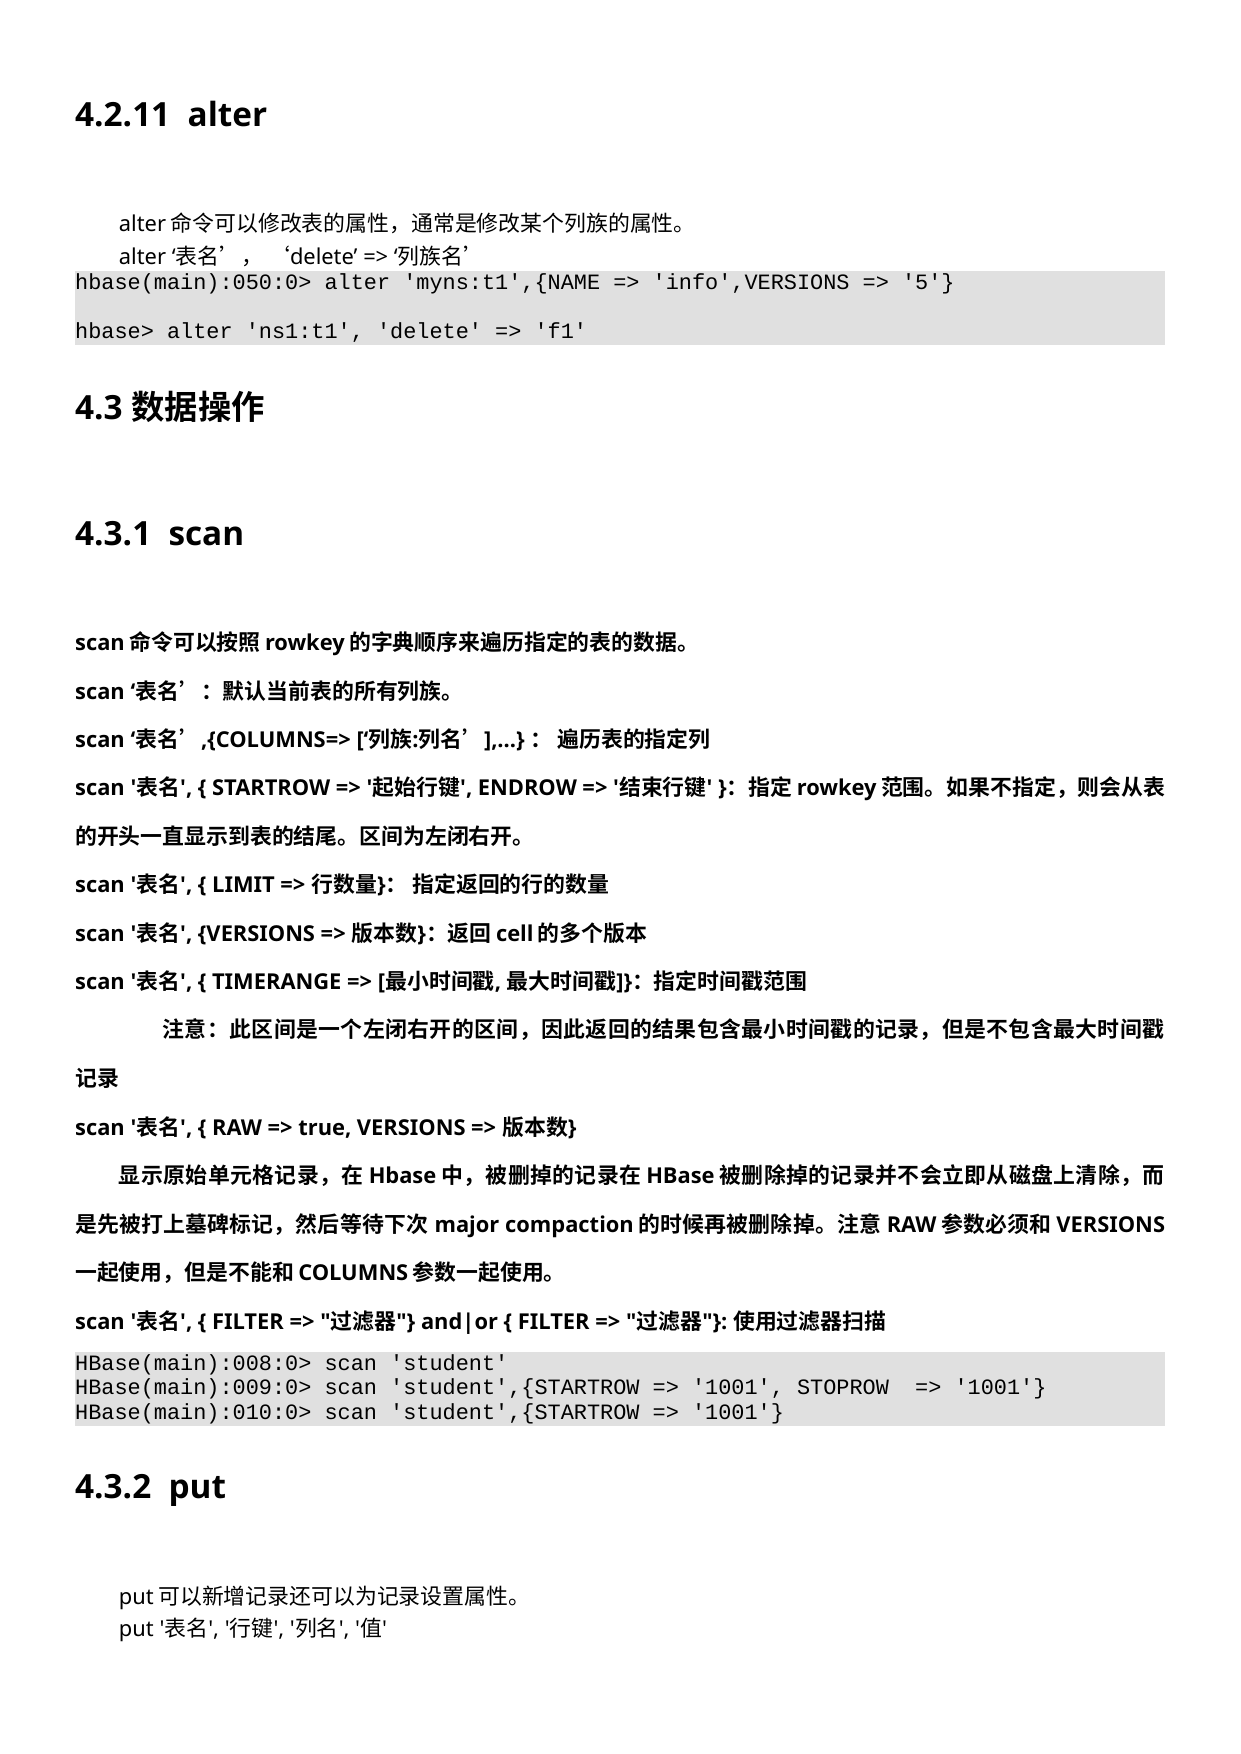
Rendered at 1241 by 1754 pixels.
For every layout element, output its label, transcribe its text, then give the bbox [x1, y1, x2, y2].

subtitle 4.2.11 alter [75, 81, 1165, 146]
text scan '表名', { STARTROW => '起始行键', ENDROW => '结束行键' }：指定rowkey范围。如果不指定，则会从表的开头一直显示到表的结尾。区间为左闭右开。 [75, 770, 1165, 851]
text put '表名', '行键', '列名', '值' [119, 1611, 1165, 1643]
text scan '表名', { LIMIT => 行数量}： 指定返回的行的数量 [75, 867, 1165, 899]
text 注意：此区间是一个左闭右开的区间，因此返回的结果包含最小时间戳的记录，但是不包含最大时间戳记录 [75, 1012, 1165, 1093]
text scan命令可以按照rowkey的字典顺序来遍历指定的表的数据。 [75, 625, 1165, 657]
text 显示原始单元格记录，在Hbase中，被删掉的记录在HBase被删除掉的记录并不会立即从磁盘上清除，而是先被打上墓碑标记，然后等待下次major compaction的时候再被删除掉。注意RAW参数必须和VERSIONS一起使用，但是不能和COLUMNS参数一起使用。 [75, 1157, 1165, 1287]
text hbase> alter 'ns1:t1', 'delete' => 'f1' [75, 321, 1165, 345]
text scan '表名', {VERSIONS => 版本数}：返回cell的多个版本 [75, 915, 1165, 948]
text alter ‘表名’， ‘delete’ => ‘列族名’ [75, 238, 1165, 271]
text put可以新增记录还可以为记录设置属性。 [75, 1578, 1165, 1611]
text hbase(main):050:0> alter 'myns:t1',{NAME => 'info',VERSIONS => '5'} [75, 271, 1165, 296]
text scan ‘表名’,{COLUMNS=> [‘列族:列名’],…} ： 遍历表的指定列 [75, 722, 1165, 754]
subtitle 4.3.2 put [75, 1453, 1165, 1518]
text HBase(main):010:0> scan 'student',{STARTROW => '1001'} [75, 1401, 1165, 1426]
text HBase(main):009:0> scan 'student',{STARTROW => '1001', STOPROW => '1001'} [75, 1376, 1165, 1401]
subtitle 4.3 数据操作 [75, 372, 1165, 437]
text scan '表名', { FILTER => "过滤器"} and|or { FILTER => "过滤器"}: 使用过滤器扫描 [75, 1303, 1165, 1336]
text HBase(main):008:0> scan 'student' [75, 1352, 1165, 1376]
subtitle 4.3.1 scan [75, 500, 1165, 565]
text scan '表名', { RAW => true, VERSIONS => 版本数} [75, 1109, 1165, 1142]
text scan '表名', { TIMERANGE => [最小时间戳, 最大时间戳]}：指定时间戳范围 [75, 964, 1165, 996]
text scan ‘表名’：默认当前表的所有列族。 [75, 673, 1165, 706]
text alter命令可以修改表的属性，通常是修改某个列族的属性。 [75, 206, 1165, 238]
